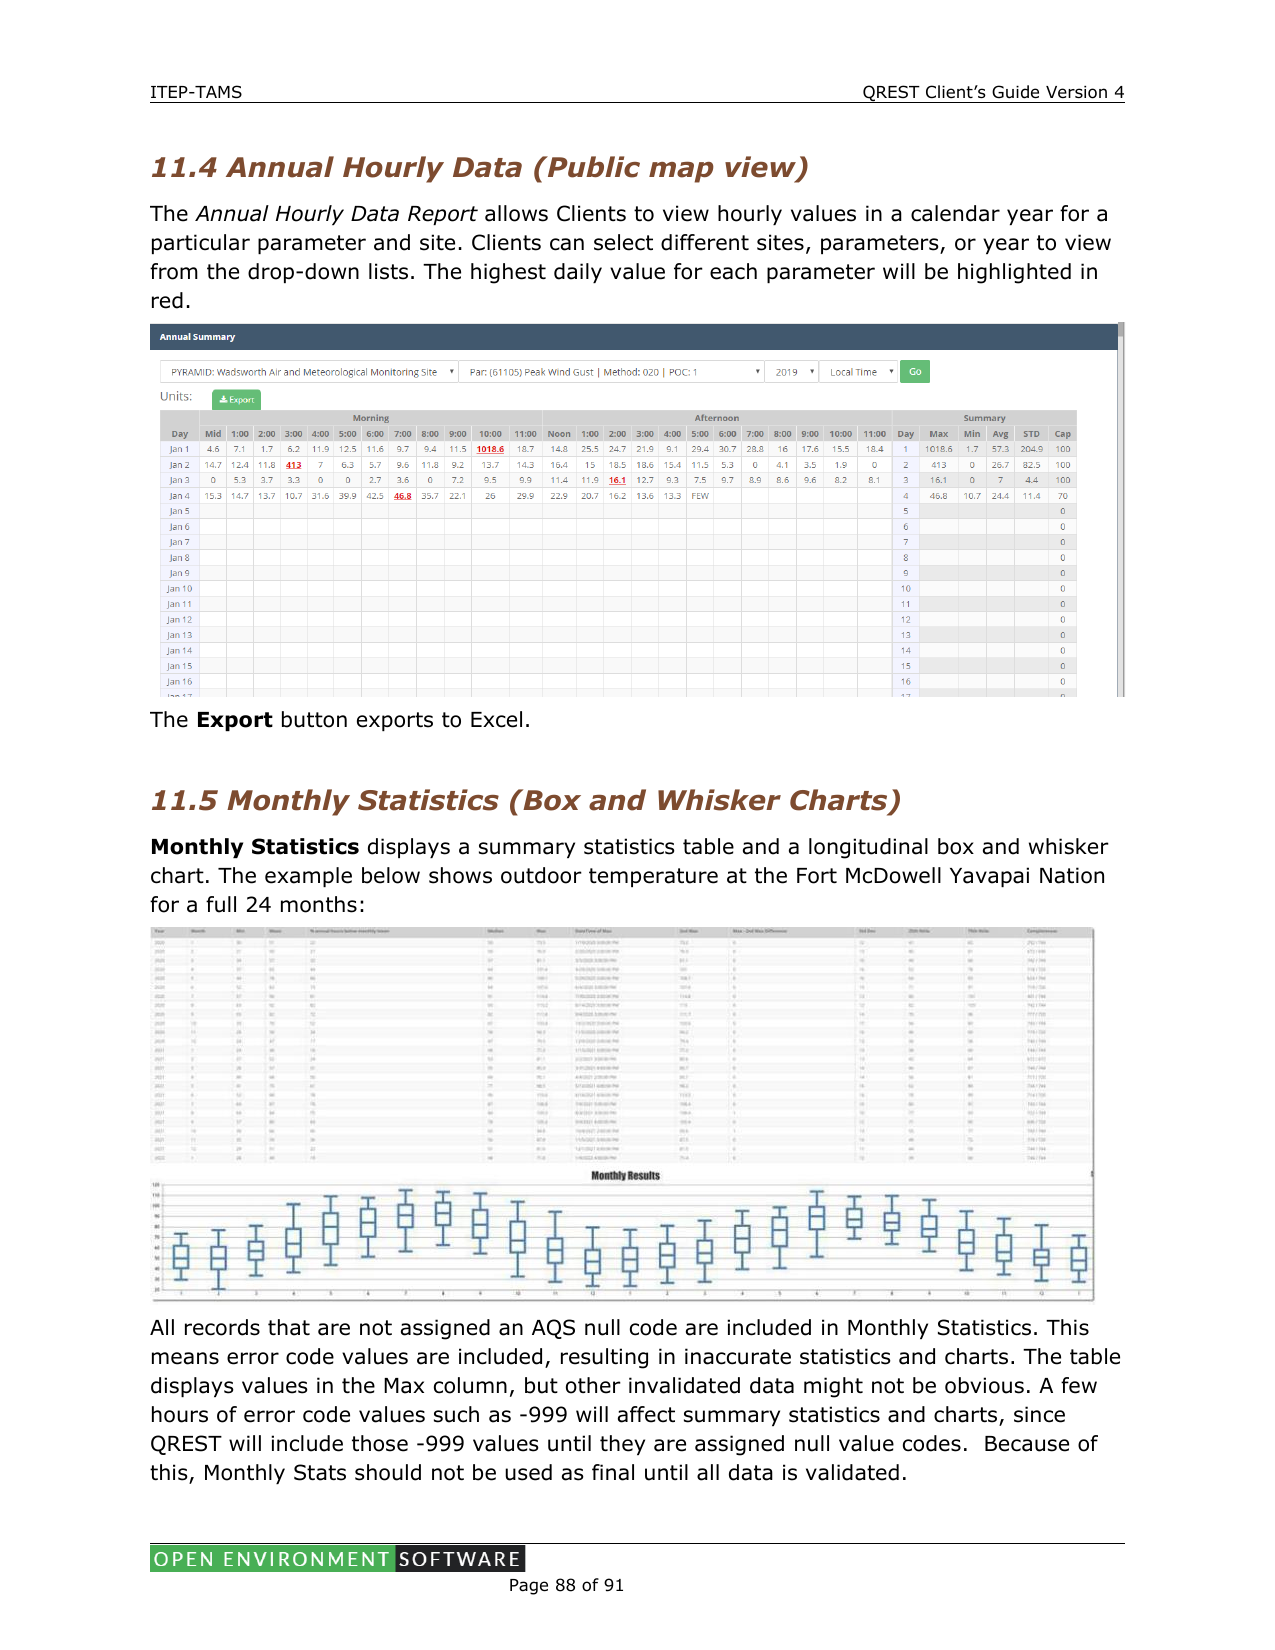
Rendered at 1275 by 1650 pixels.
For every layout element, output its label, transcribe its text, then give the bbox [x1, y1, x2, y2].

picture [150, 1545, 526, 1572]
subtitle 11.5 Monthly Statistics (Box and Whisker Charts) [150, 783, 1125, 816]
picture [150, 322, 1125, 697]
picture [150, 927, 1096, 1305]
text The Annual Hourly Data Report allows Clients to view hourly values in a calendar year for a particular parameter and site. Clients can select different sites, parameters, or year to view from the drop-down lists. The highest daily value for each parameter will be highlighted in red. [150, 200, 1125, 313]
text All records that are not assigned an AQS null code are included in Monthly Statistics. This means error code values are included, resulting in inaccurate statistics and charts. The table displays values in the Max column, but other invalidated data might not be obvious. A few hours of error code values such as -999 will affect summary statistics and charts, since QREST will include those -999 values until they are assigned null value codes. Because of this, Monthly Stats should not be used as final until all data is validated. [150, 1314, 1125, 1485]
text The Export button exports to Excel. [150, 706, 1125, 732]
subtitle 11.4 Annual Hourly Data (Public map view) [150, 150, 1125, 183]
text Monthly Statistics displays a summary statistics table and a longitudinal box and whisker chart. The example below shows outdoor temperature at the Fort McDowell Yavapai Nation for a full 24 months: [150, 833, 1125, 917]
